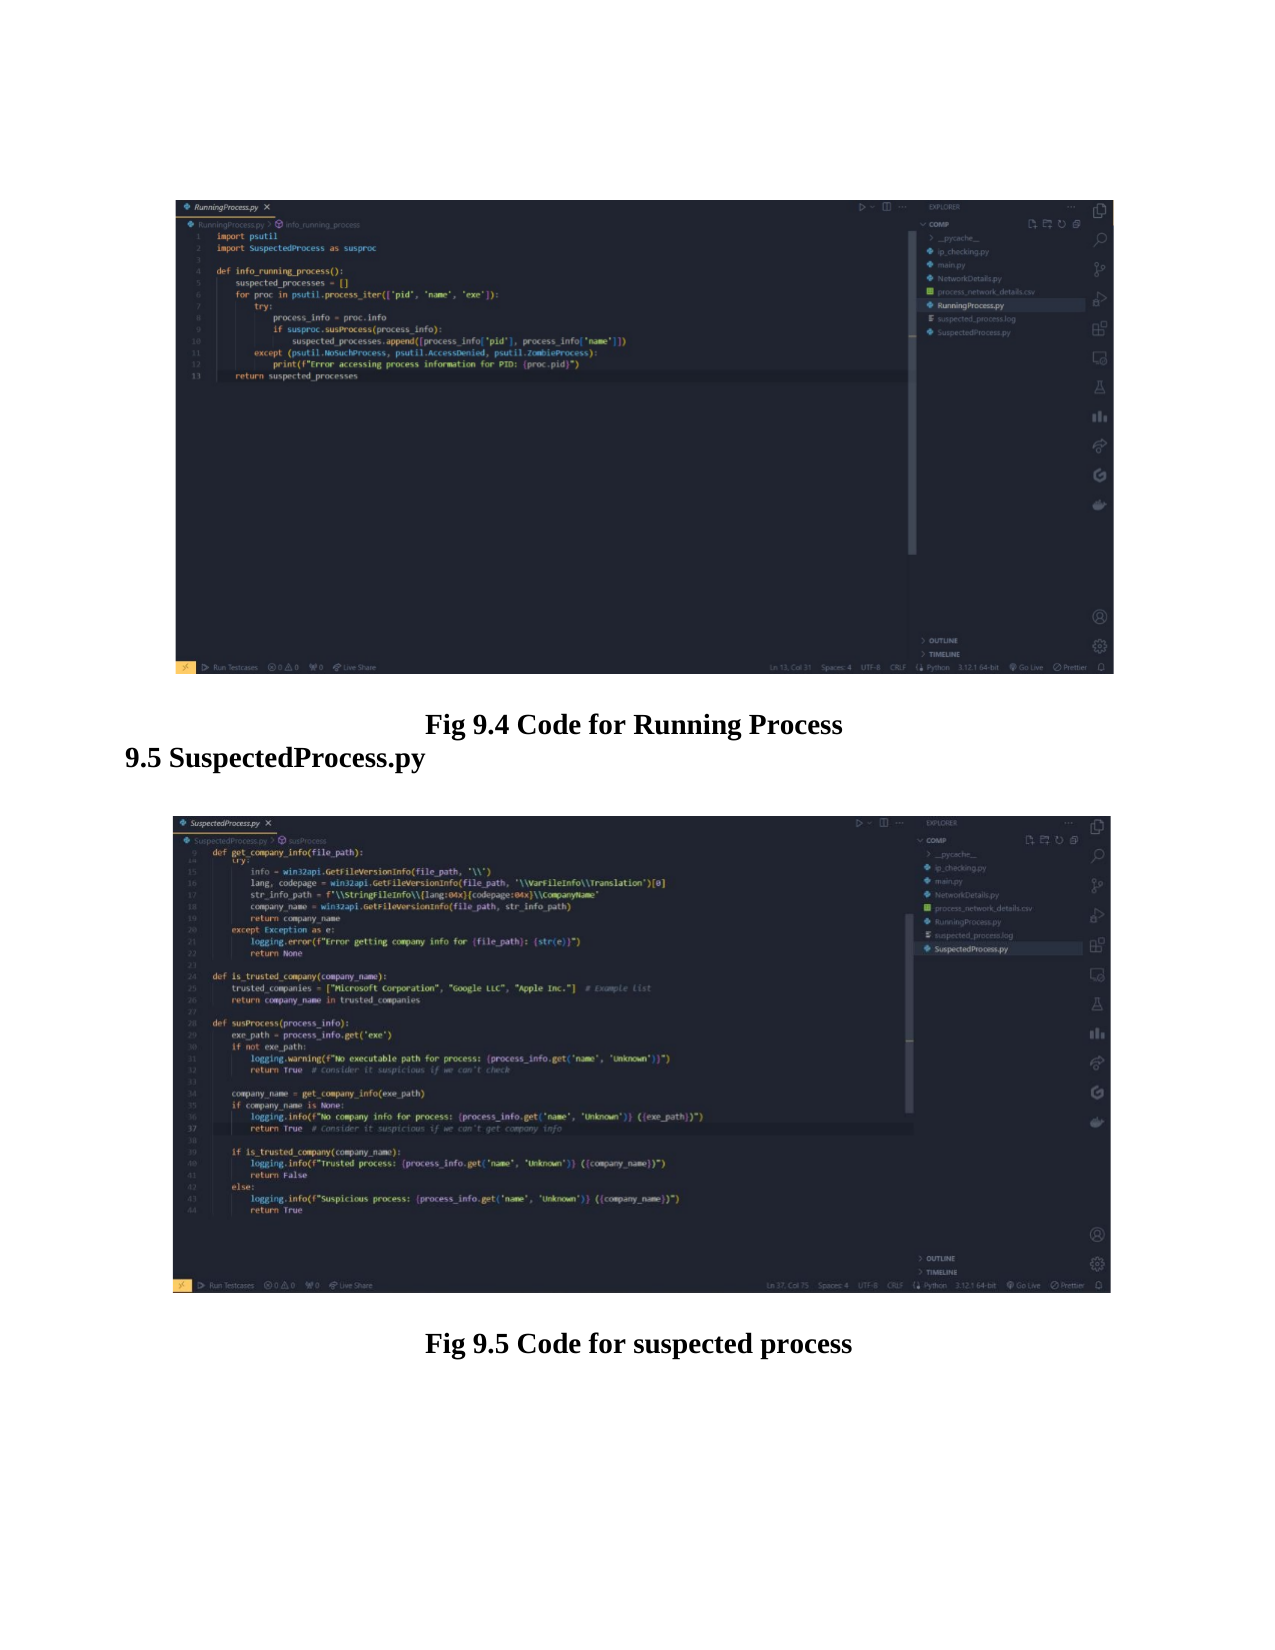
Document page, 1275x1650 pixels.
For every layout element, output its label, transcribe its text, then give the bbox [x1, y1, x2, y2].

text Fig 9.4 Code for Running Process [425, 707, 1152, 741]
picture [175, 200, 1114, 674]
picture [172, 816, 1111, 1293]
text Fig 9.5 Code for suspected process [425, 1326, 1152, 1359]
text 9.5 SuspectedProcess.py [125, 741, 1152, 774]
